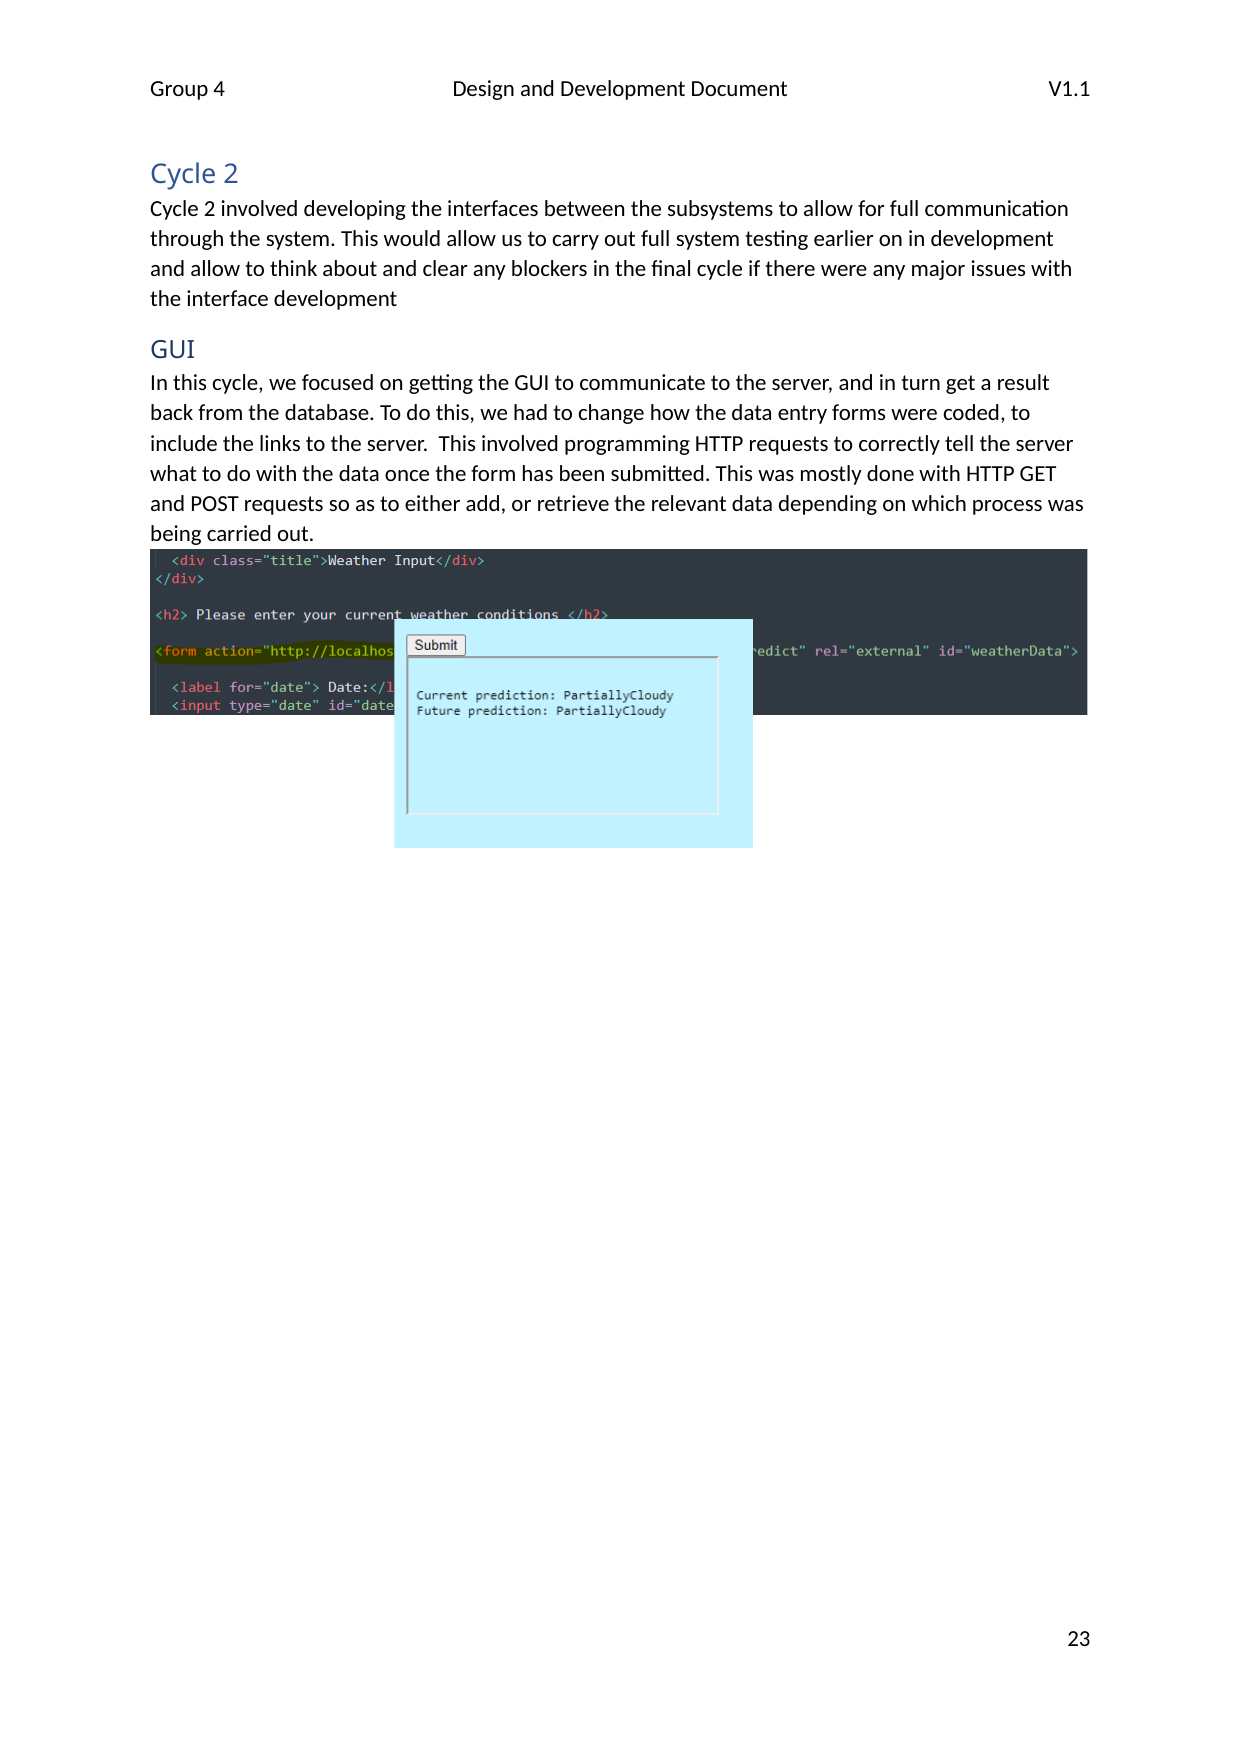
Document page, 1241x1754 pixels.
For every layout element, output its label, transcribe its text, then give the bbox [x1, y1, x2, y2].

text In this cycle, we focused on getting the GUI to communicate to the server, and in turn get a result back from the database. To do this, we had to change how the data entry forms were coded, to include the links to the server. This involved programming HTTP requests to correctly tell the server what to do with the data once the form has been submitted. This was mostly done with HTTP GET and POST requests so as to either add, or retrieve the relevant data depending on which process was being carried out. [150, 368, 1090, 547]
text Cycle 2 involved developing the interfaces between the subsystems to allow for full communication through the system. This would allow us to carry out full system testing earlier on in development and allow to think about and clear any blockers in the final cycle if there were any major issues with the interface development [150, 194, 1090, 313]
subtitle GUI [150, 331, 1090, 366]
picture [150, 549, 1087, 848]
subtitle Cycle 2 [150, 154, 1090, 191]
